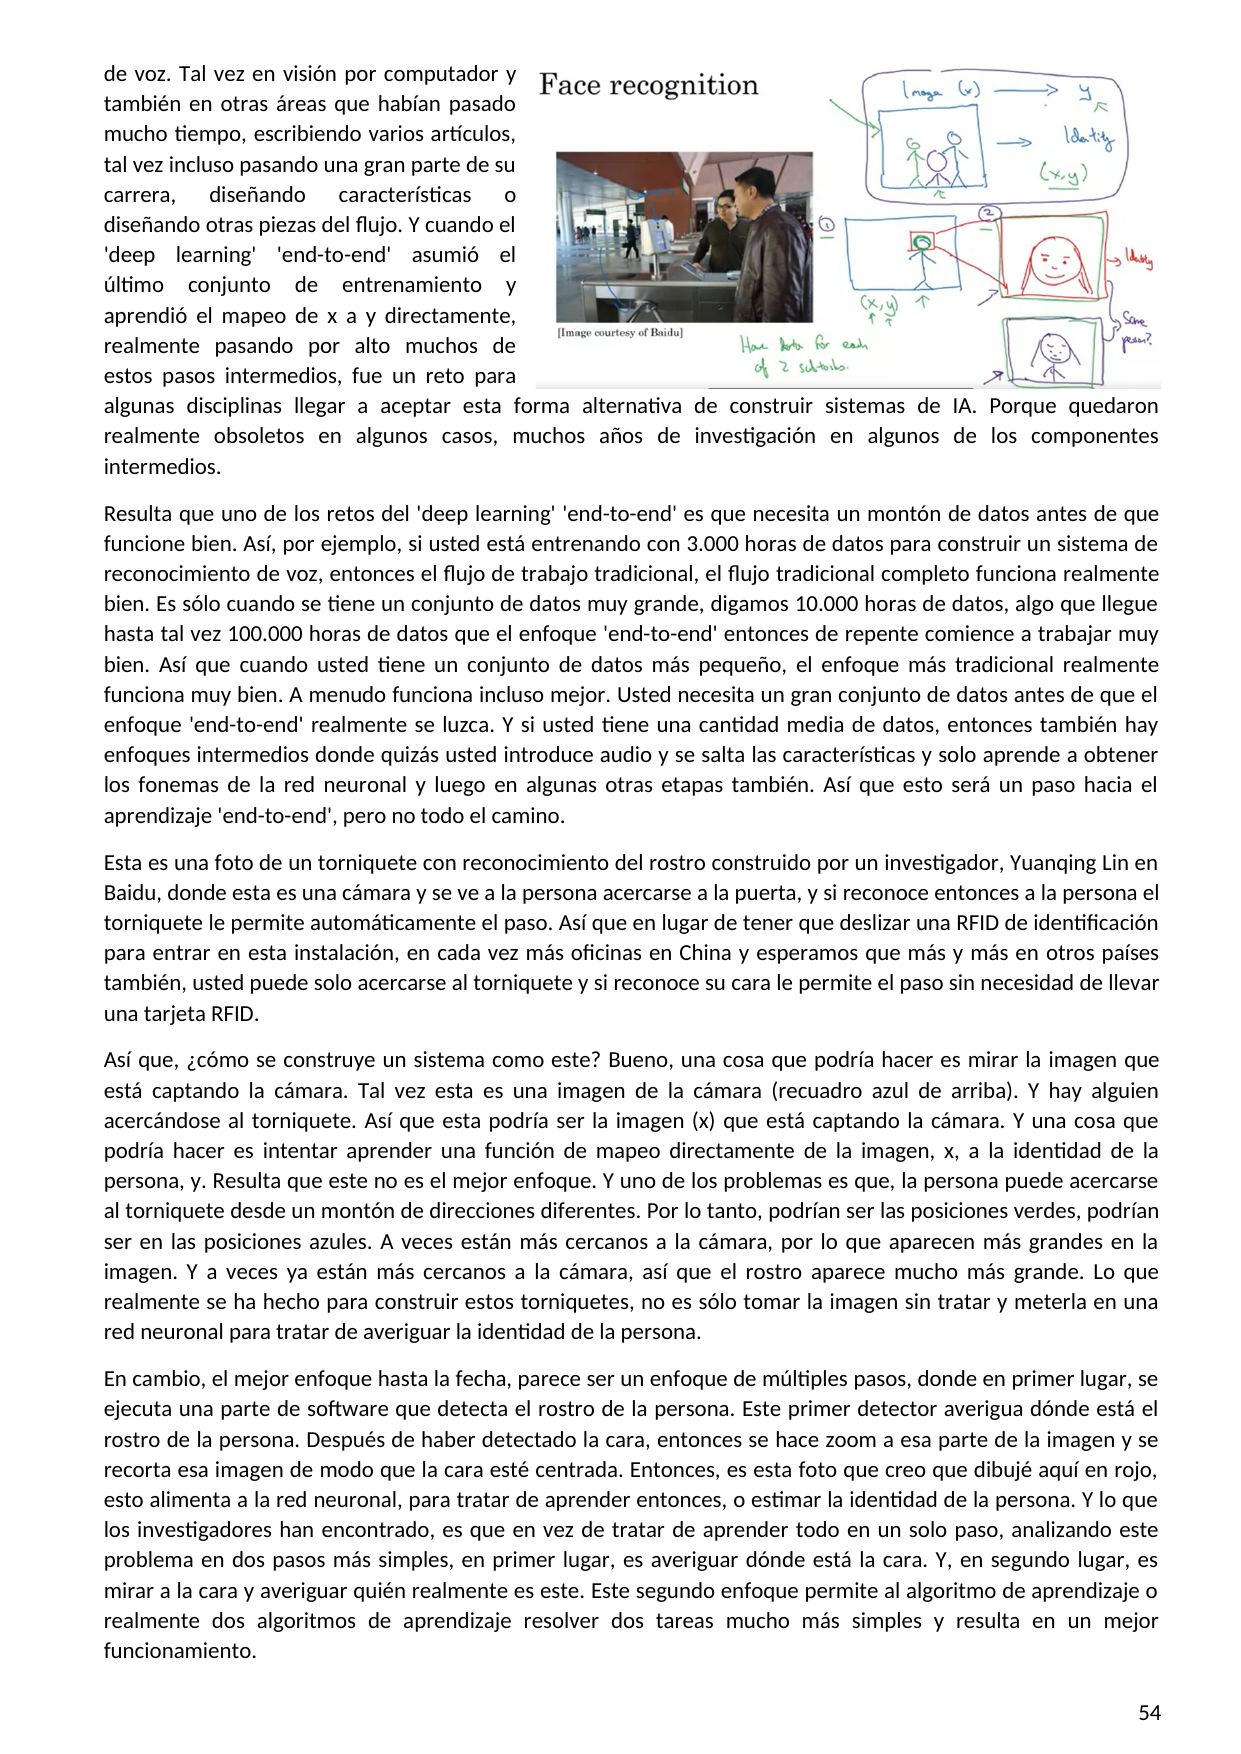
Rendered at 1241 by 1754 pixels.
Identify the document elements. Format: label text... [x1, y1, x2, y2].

text Esta es una foto de un torniquete con reconocimiento del rostro construido por un investigador, Yuanqing Lin en Baidu, donde esta es una cámara y se ve a la persona acercarse a la puerta, y si reconoce entonces a la persona el torniquete le permite automáticamente el paso. Así que en lugar de tener que deslizar una RFID de identificación para entrar en esta instalación, en cada vez más oficinas en China y esperamos que más y más en otros países también, usted puede solo acercarse al torniquete y si reconoce su cara le permite el paso sin necesidad de llevar una tarjeta RFID. [103, 848, 1161, 1027]
text Así que, ¿cómo se construye un sistema como este? Bueno, una cosa que podría hacer es mirar la imagen que está captando la cámara. Tal vez esta es una imagen de la cámara (recuadro azul de arriba). Y hay alguien acercándose al torniquete. Así que esta podría ser la imagen (x) que está captando la cámara. Y una cosa que podría hacer es intentar aprender una función de mapeo directamente de la imagen, x, a la identidad de la persona, y. Resulta que este no es el mejor enfoque. Y uno de los problemas es que, la persona puede acercarse al torniquete desde un montón de direcciones diferentes. Por lo tanto, podrían ser las posiciones verdes, podrían ser en las posiciones azules. A veces están más cercanos a la cámara, por lo que aparecen más grandes en la imagen. Y a veces ya están más cercanos a la cámara, así que el rostro aparece mucho más grande. Lo que realmente se ha hecho para construir estos torniquetes, no es sólo tomar la imagen sin tratar y meterla en una red neuronal para tratar de averiguar la identidad de la persona. [103, 1046, 1161, 1346]
text En cambio, el mejor enfoque hasta la fecha, parece ser un enfoque de múltiples pasos, donde en primer lugar, se ejecuta una parte de software que detecta el rostro de la persona. Este primer detector averigua dónde está el rostro de la persona. Después de haber detectado la cara, entonces se hace zoom a esa parte de la imagen y se recorta esa imagen de modo que la cara esté centrada. Entonces, es esta foto que creo que dibujé aquí en rojo, esto alimenta a la red neuronal, para tratar de aprender entonces, o estimar la identidad de la persona. Y lo que los investigadores han encontrado, es que en vez de tratar de aprender todo en un solo paso, analizando este problema en dos pasos más simples, en primer lugar, es averiguar dónde está la cara. Y, en segundo lugar, es mirar a la cara y averiguar quién realmente es este. Este segundo enfoque permite al algoritmo de aprendizaje o realmente dos algoritmos de aprendizaje resolver dos tareas mucho más simples y resulta en un mejor funcionamiento. [103, 1364, 1161, 1664]
picture [535, 59, 1162, 389]
text Resulta que uno de los retos del 'deep learning' 'end-to-end' es que necesita un montón de datos antes de que funcione bien. Así, por ejemplo, si usted está entrenando con 3.000 horas de datos para construir un sistema de reconocimiento de voz, entonces el flujo de trabajo tradicional, el flujo tradicional completo funciona realmente bien. Es sólo cuando se tiene un conjunto de datos muy grande, digamos 10.000 horas de datos, algo que llegue hasta tal vez 100.000 horas de datos que el enfoque 'end-to-end' entonces de repente comience a trabajar muy bien. Así que cuando usted tiene un conjunto de datos más pequeño, el enfoque más tradicional realmente funciona muy bien. A menudo funciona incluso mejor. Usted necesita un gran conjunto de datos antes de que el enfoque 'end-to-end' realmente se luzca. Y si usted tiene una cantidad media de datos, entonces también hay enfoques intermedios donde quizás usted introduce audio y se salta las características y solo aprende a obtener los fonemas de la red neuronal y luego en algunas otras etapas también. Así que esto será un paso hacia el aprendizaje 'end-to-end', pero no todo el camino. [103, 499, 1161, 829]
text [103, 59, 1161, 480]
